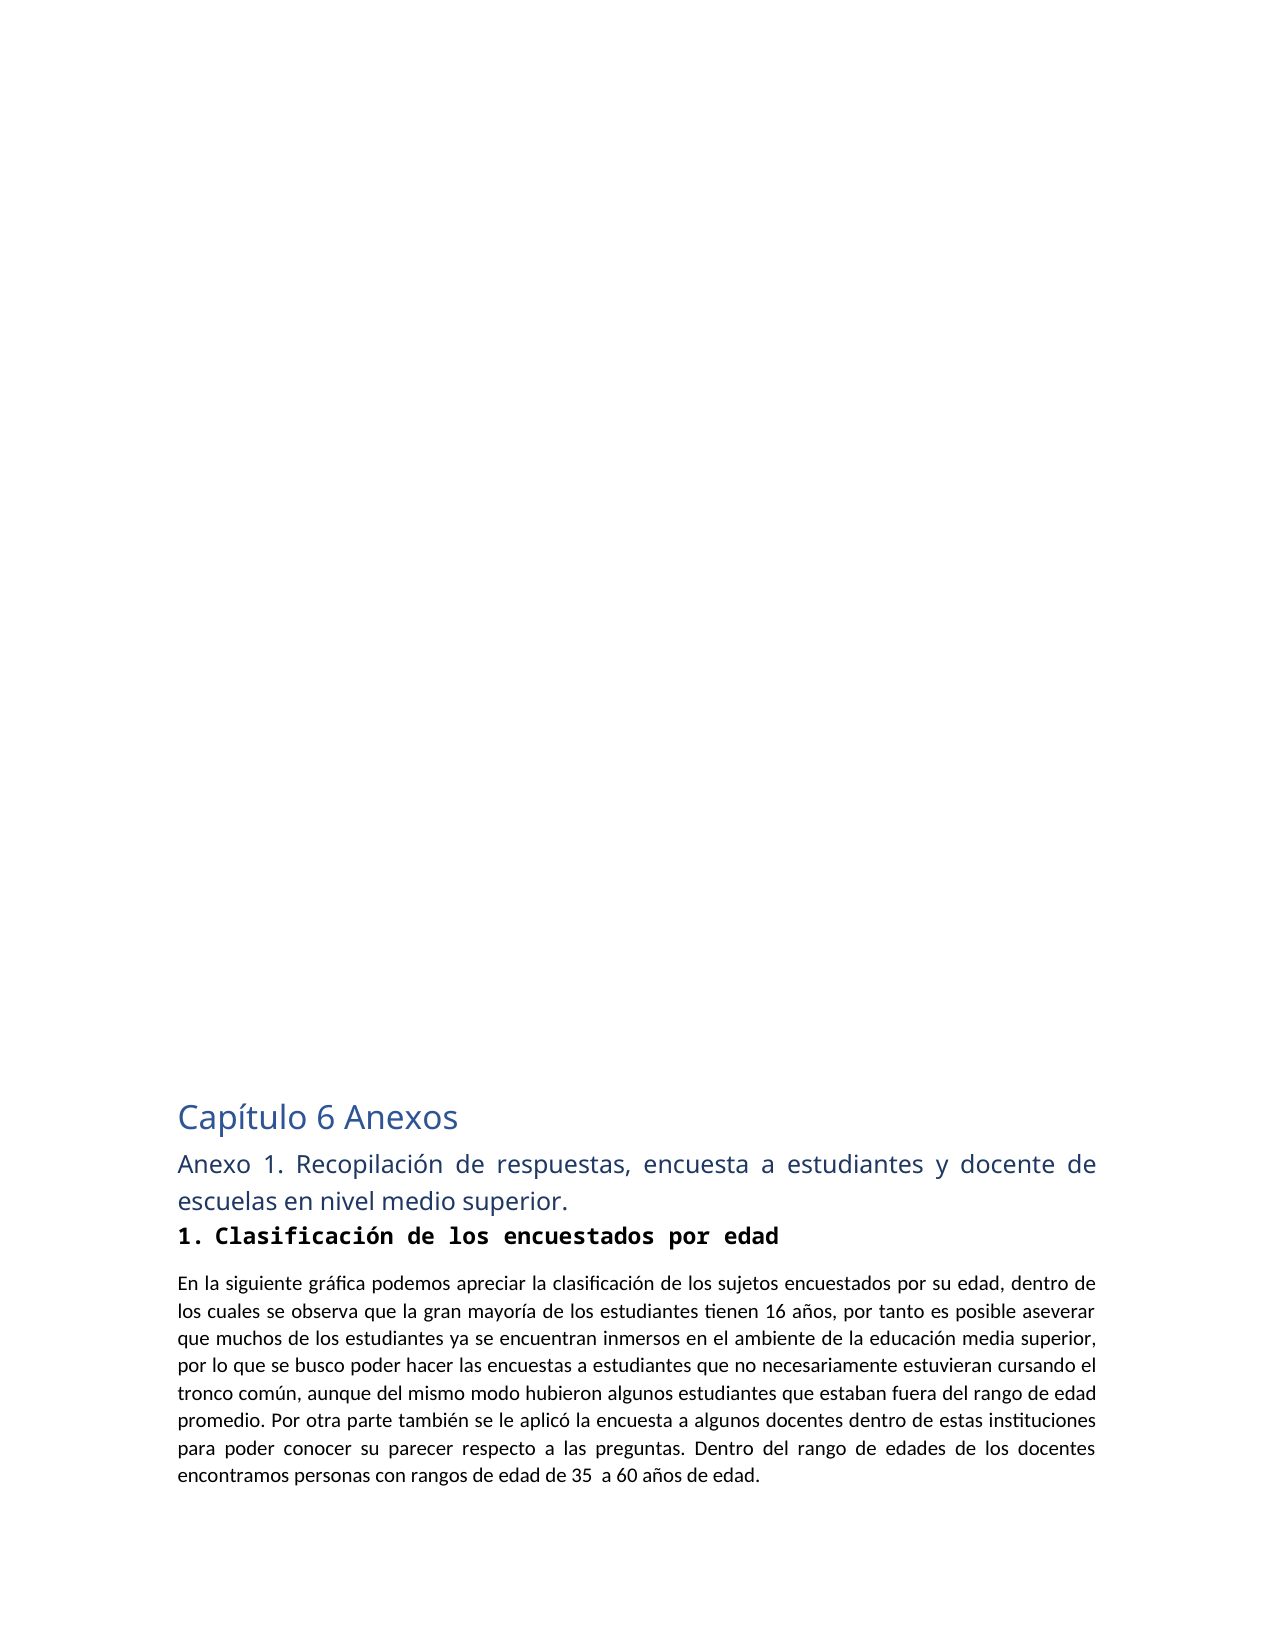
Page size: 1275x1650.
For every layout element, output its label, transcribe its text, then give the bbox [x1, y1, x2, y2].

text En la siguiente gráfica podemos apreciar la clasificación de los sujetos encuestados por su edad, dentro de los cuales se observa que la gran mayoría de los estudiantes tienen 16 años, por tanto es posible aseverar que muchos de los estudiantes ya se encuentran inmersos en el ambiente de la educación media superior, por lo que se busco poder hacer las encuestas a estudiantes que no necesariamente estuvieran cursando el tronco común, aunque del mismo modo hubieron algunos estudiantes que estaban fuera del rango de edad promedio. Por otra parte también se le aplicó la encuesta a algunos docentes dentro de estas instituciones para poder conocer su parecer respecto a las preguntas. Dentro del rango de edades de los docentes encontramos personas con rangos de edad de 35 a 60 años de edad. [177, 1271, 1098, 1488]
list Clasificación de los encuestados por edad [177, 1220, 1098, 1251]
subtitle Anexos [177, 1093, 1098, 1139]
subtitle Anexo 1. Recopilación de respuestas, encuesta a estudiantes y docente de escuelas en nivel medio superior. [177, 1147, 1098, 1217]
